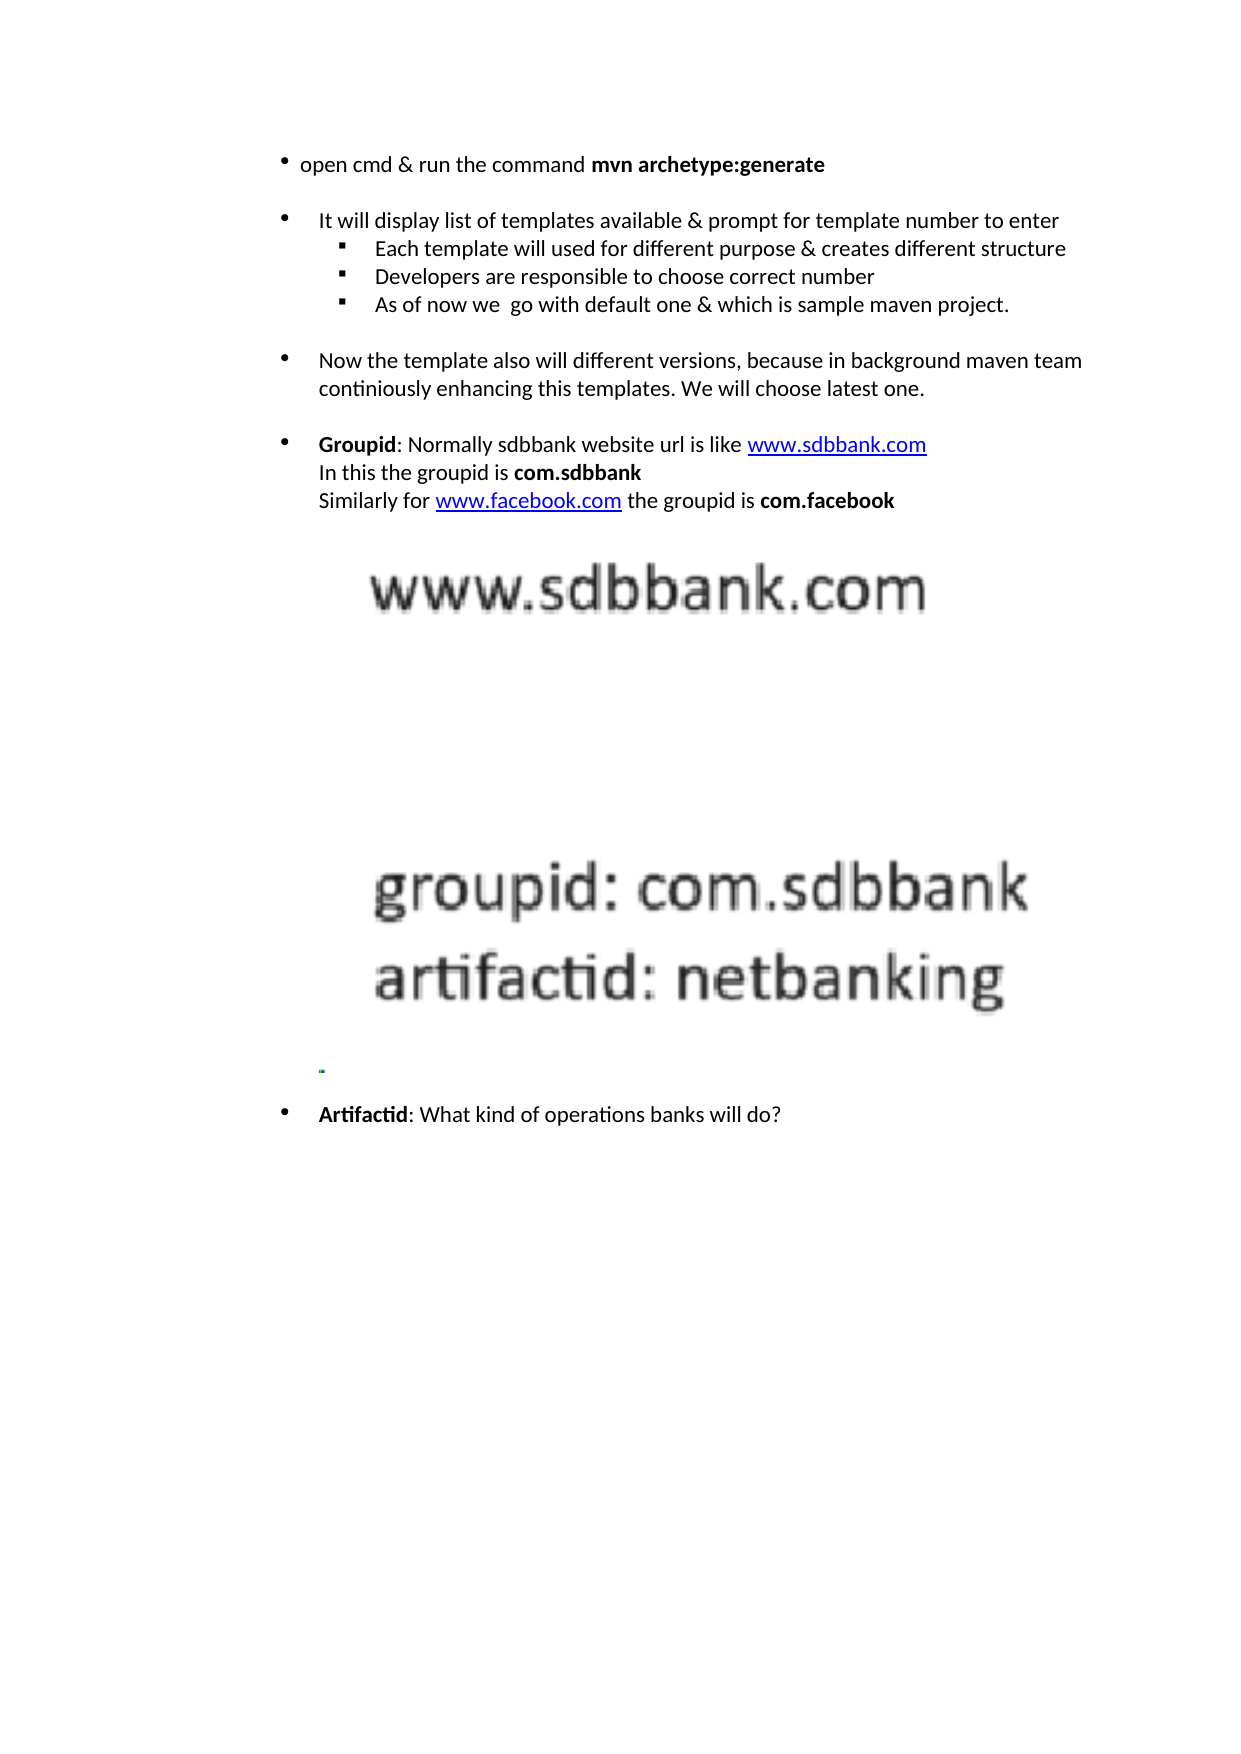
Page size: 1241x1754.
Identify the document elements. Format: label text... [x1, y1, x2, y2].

list open cmd & run the command mvn archetype:generate [281, 150, 1090, 178]
text Similarly for www.facebook.com the groupid is com.facebook [319, 486, 1090, 514]
list Groupid: Normally sdbbank website url is like www.sdbbank.com [281, 430, 1090, 458]
list It will display list of templates available & prompt for template number to enter [281, 206, 1090, 234]
list Each template will used for different purpose & creates different structure [337, 234, 1090, 262]
list Developers are responsible to choose correct number [337, 262, 1090, 290]
list Now the template also will different versions, because in background maven team continiously enhancing this templates. We will choose latest one. [281, 346, 1090, 402]
list As of now we go with default one & which is sample maven project. [337, 290, 1090, 318]
text In this the groupid is com.sdbbank [319, 458, 1090, 486]
picture [318, 514, 1073, 1073]
list Artifactid: What kind of operations banks will do? [281, 1101, 1090, 1129]
